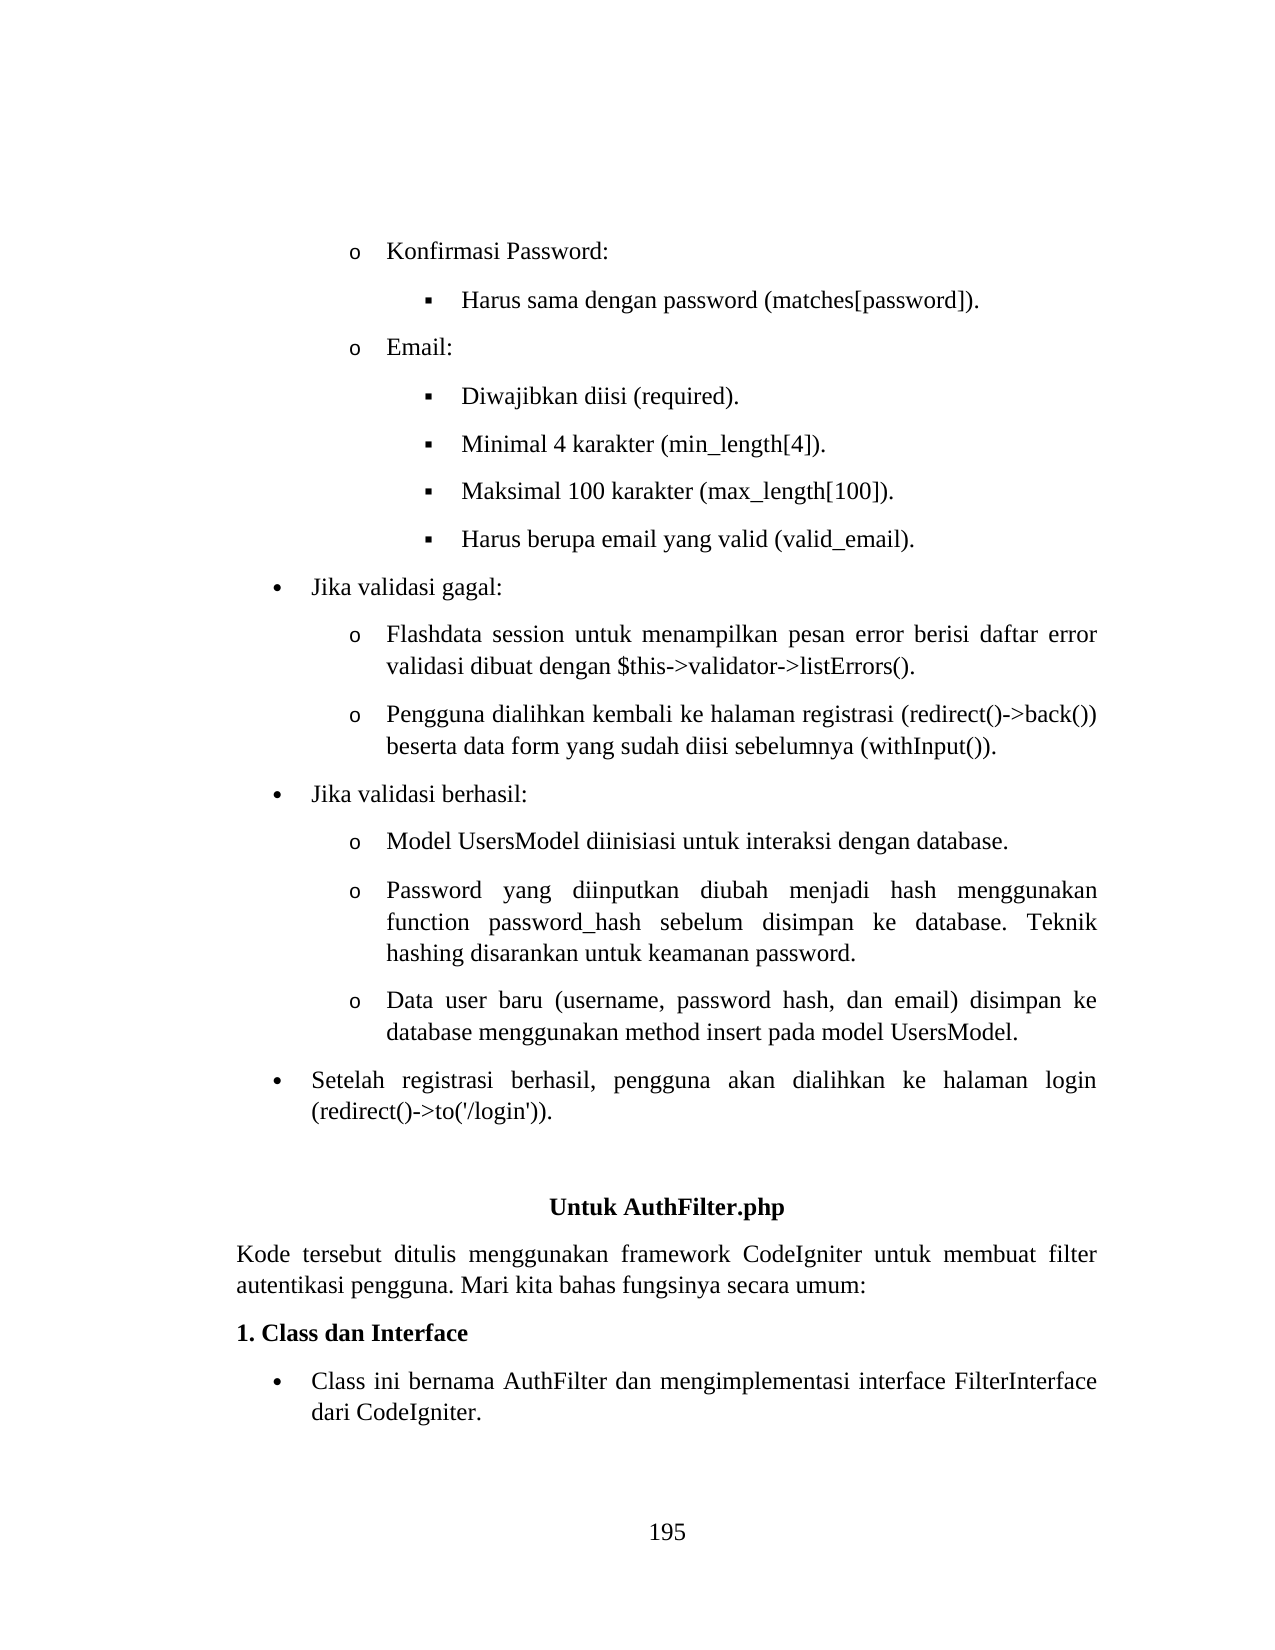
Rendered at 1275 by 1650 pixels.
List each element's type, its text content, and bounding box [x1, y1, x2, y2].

list Class ini bernama AuthFilter dan mengimplementasi interface FilterInterface dari CodeIgniter. [274, 1366, 1098, 1426]
list Email: [349, 332, 1098, 362]
list Jika validasi berhasil: [274, 779, 1098, 807]
list Model UsersModel diinisiasi untuk interaksi dengan database. [349, 826, 1098, 856]
list Password yang diinputkan diubah menjadi hash menggunakan function password_hash sebelum disimpan ke database. Teknik hashing disarankan untuk keamanan password. [349, 875, 1098, 967]
list Flashdata session untuk menampilkan pesan error berisi daftar error validasi dibuat dengan $this->validator->listErrors(). [349, 619, 1098, 680]
list Jika validasi gagal: [274, 572, 1098, 601]
list Harus sama dengan password (matches[password]). [424, 285, 1098, 313]
list Konfirmasi Password: [349, 236, 1098, 266]
text 1. Class dan Interface [236, 1318, 1098, 1347]
list Setelah registrasi berhasil, pengguna akan dialihkan ke halaman login (redirect()->to('/login')). [274, 1065, 1098, 1125]
list Pengguna dialihkan kembali ke halaman registrasi (redirect()->back()) beserta data form yang sudah diisi sebelumnya (withInput()). [349, 699, 1098, 760]
list Diwajibkan diisi (required). [424, 381, 1098, 410]
text Kode tersebut ditulis menggunakan framework CodeIgniter untuk membuat filter autentikasi pengguna. Mari kita bahas fungsinya secara umum: [236, 1239, 1098, 1299]
list Minimal 4 karakter (min_length[4]). [424, 429, 1098, 457]
text Untuk AuthFilter.php [236, 1192, 1098, 1220]
list Harus berupa email yang valid (valid_email). [424, 524, 1098, 553]
list Data user baru (username, password hash, dan email) disimpan ke database menggunakan method insert pada model UsersModel. [349, 986, 1098, 1046]
list Maksimal 100 karakter (max_length[100]). [424, 476, 1098, 505]
